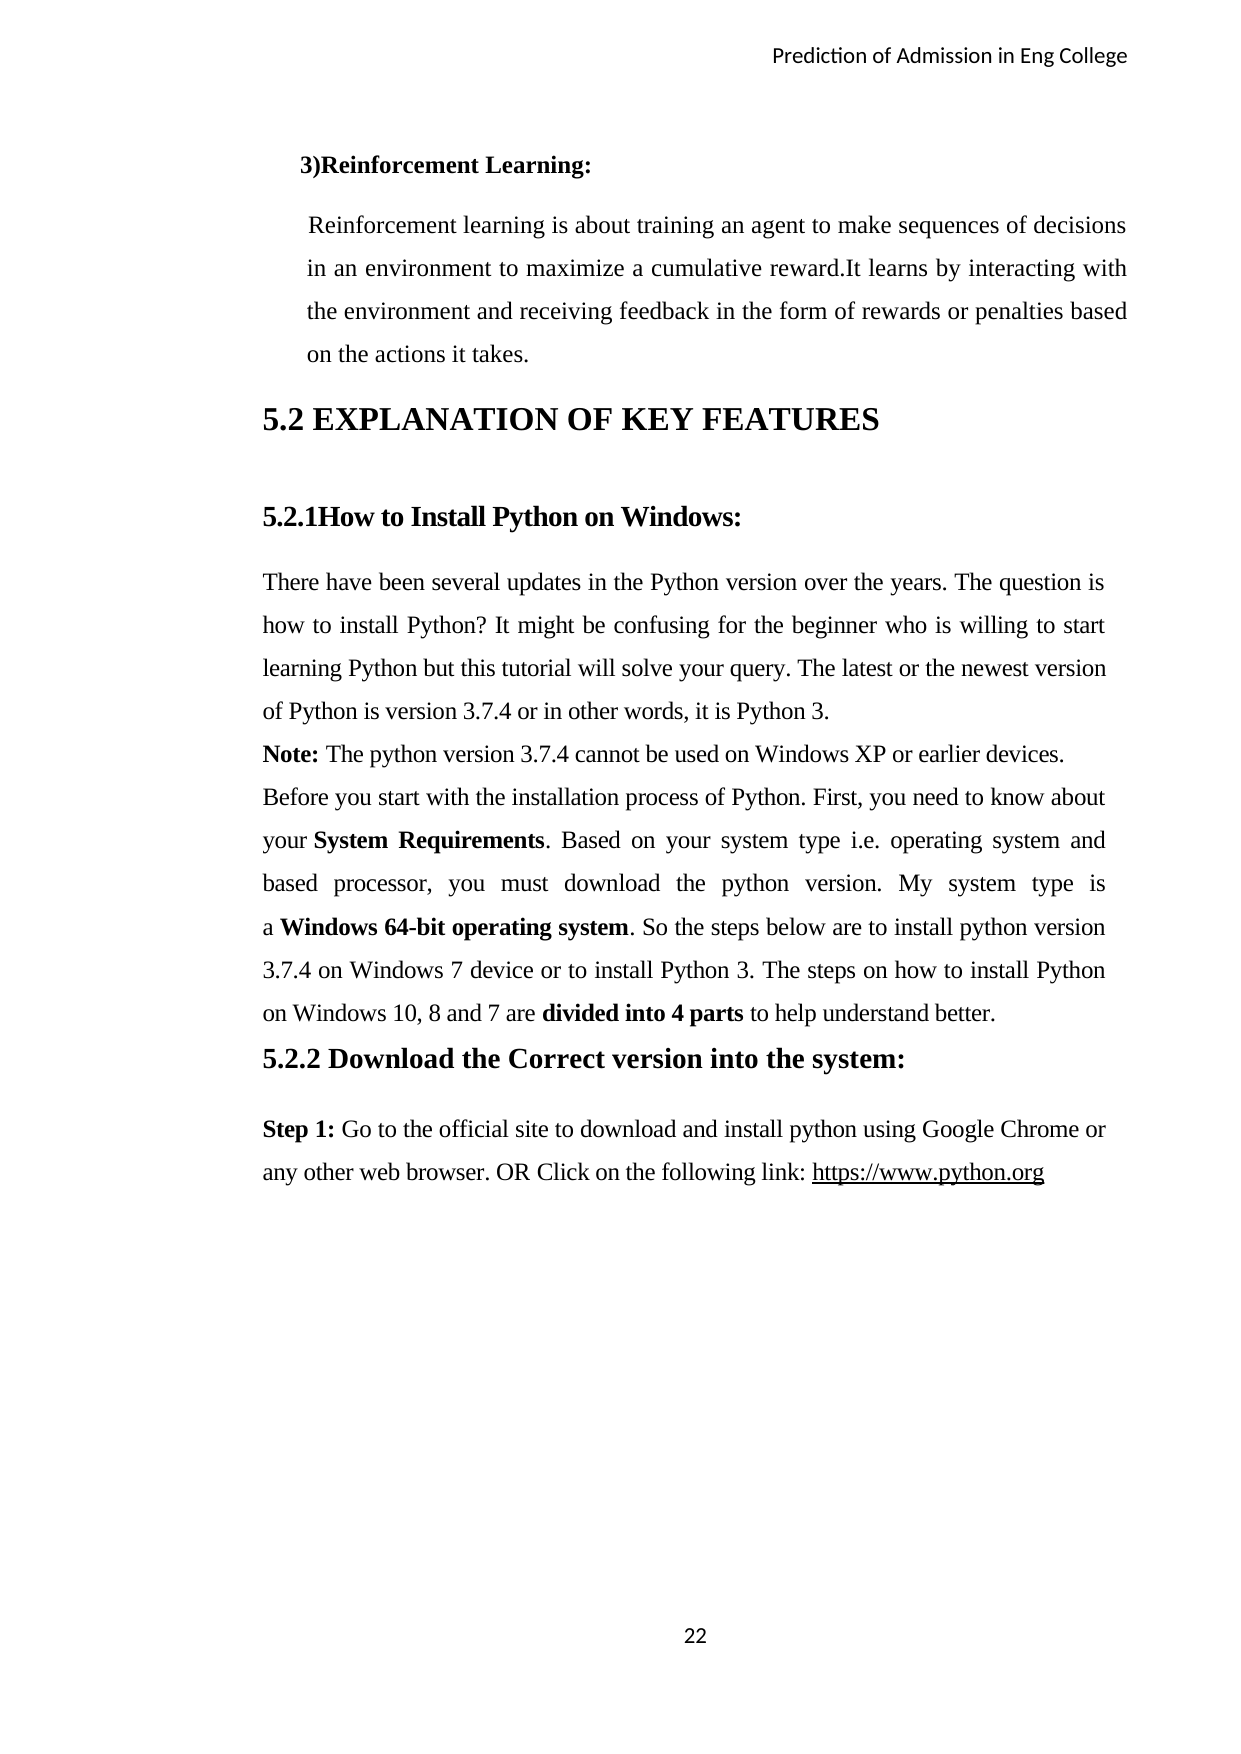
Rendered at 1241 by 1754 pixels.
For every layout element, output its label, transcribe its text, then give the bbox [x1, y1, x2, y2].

subtitle 5.2.1How to Install Python on Windows: [262, 499, 1106, 533]
subtitle 5.2.2 Download the Correct version into the system: [262, 1041, 1106, 1074]
text Note: The python version 3.7.4 cannot be used on Windows XP or earlier devices. [262, 739, 1106, 768]
text Reinforcement learning is about training an agent to make sequences of decisions in an environment to maximize a cumulative reward.It learns by interacting with the environment and receiving feedback in the form of rewards or penalties based on the actions it takes. [262, 210, 1128, 368]
text 5.2 EXPLANATION OF KEY FEATURES [262, 399, 1128, 437]
text 3)Reinforcement Learning: [262, 150, 1128, 179]
text Step 1: Go to the official site to download and install python using Google Chrome or any other web browser. OR Click on the following link: https://www.python.org [262, 1143, 1106, 1186]
text Before you start with the installation process of Python. First, you need to know about your System Requirements. Based on your system type i.e. operating system and based processor, you must download the python version. My system type is a Windows 64-bit operating system. So the steps below are to install python version 3.7.4 on Windows 7 device or to install Python 3. The steps on how to install Python on Windows 10, 8 and 7 are divided into 4 parts to help understand better. [262, 782, 1106, 1027]
text There have been several updates in the Python version over the years. The question is how to install Python? It might be confusing for the beginner who is willing to start learning Python but this tutorial will solve your query. The latest or the newest version of Python is version 3.7.4 or in other words, it is Python 3. [262, 567, 1106, 725]
